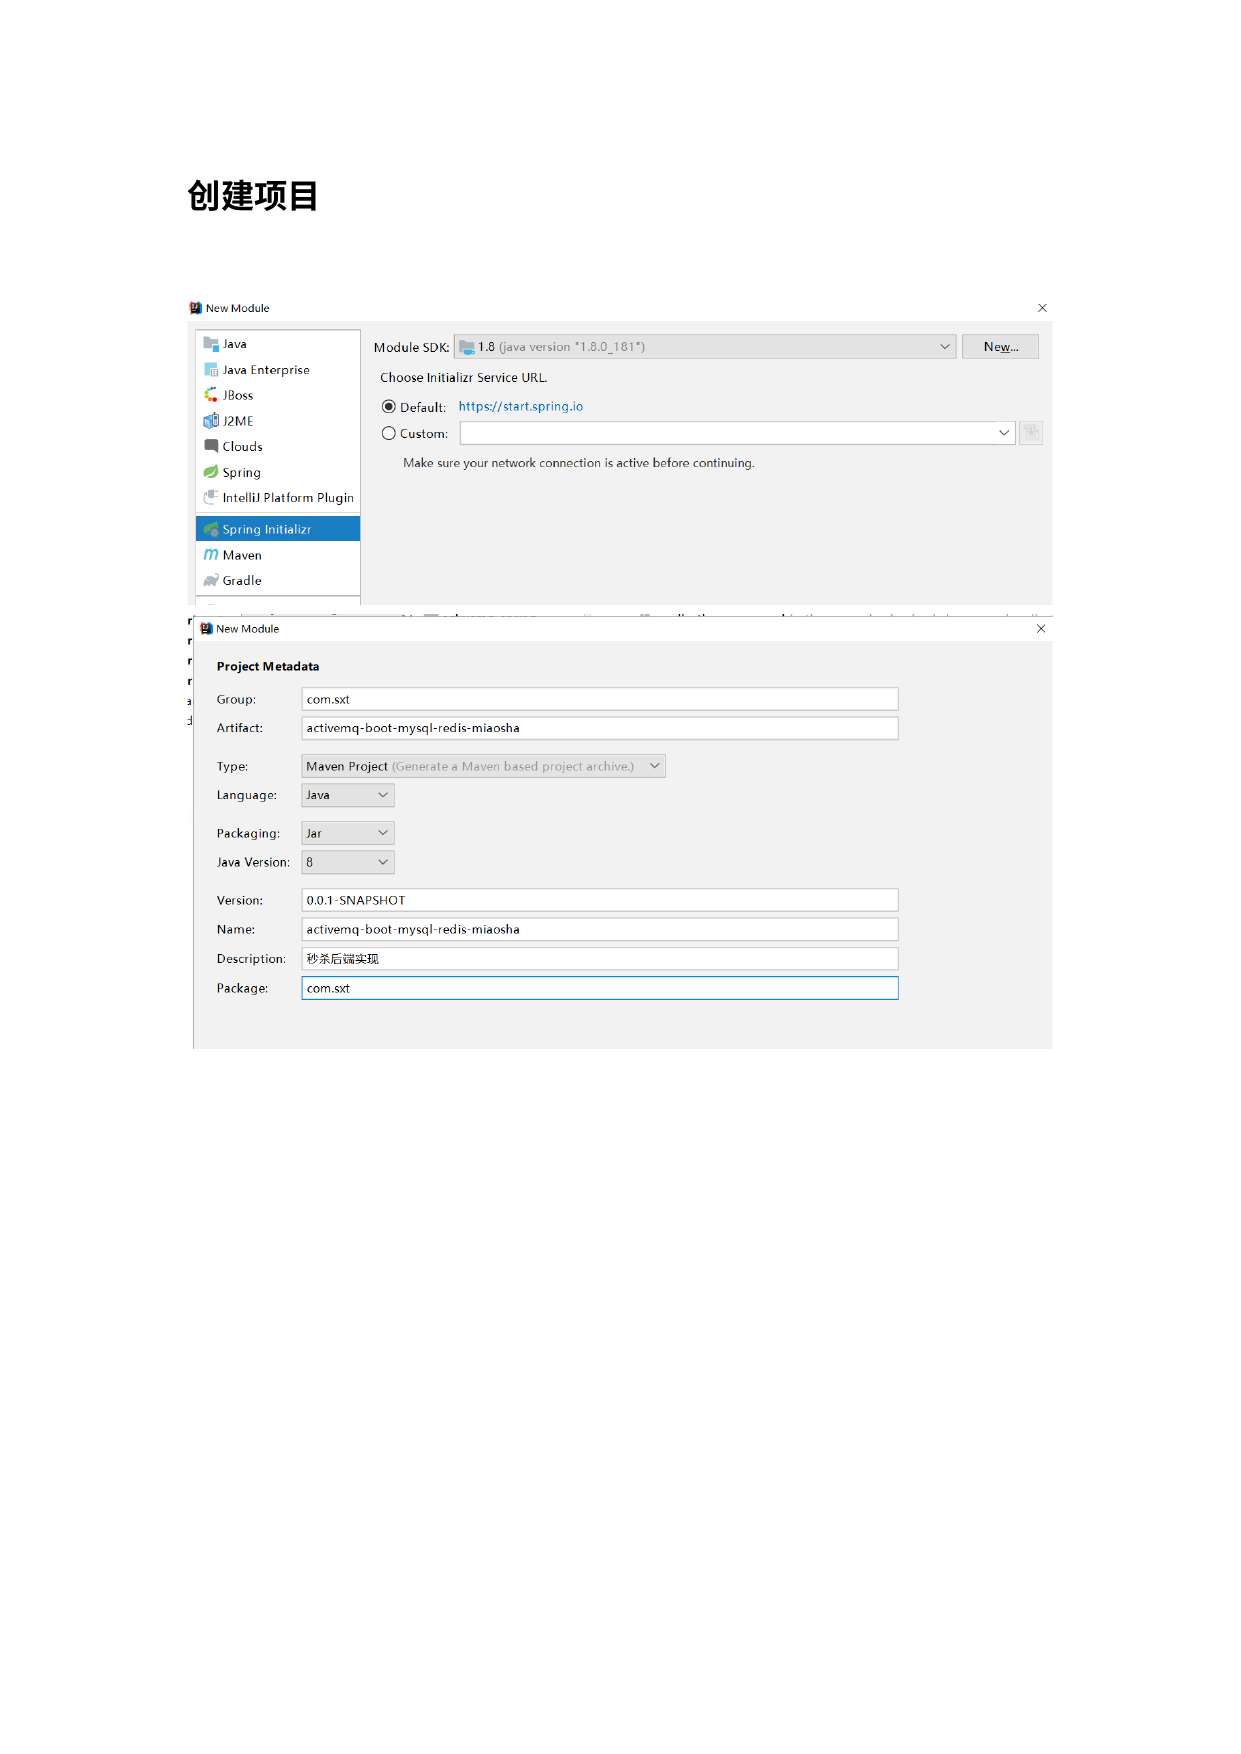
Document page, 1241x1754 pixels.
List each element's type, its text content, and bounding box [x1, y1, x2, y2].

picture [187, 614, 1053, 1049]
subtitle 创建项目 [187, 162, 1053, 227]
picture [187, 299, 1053, 605]
